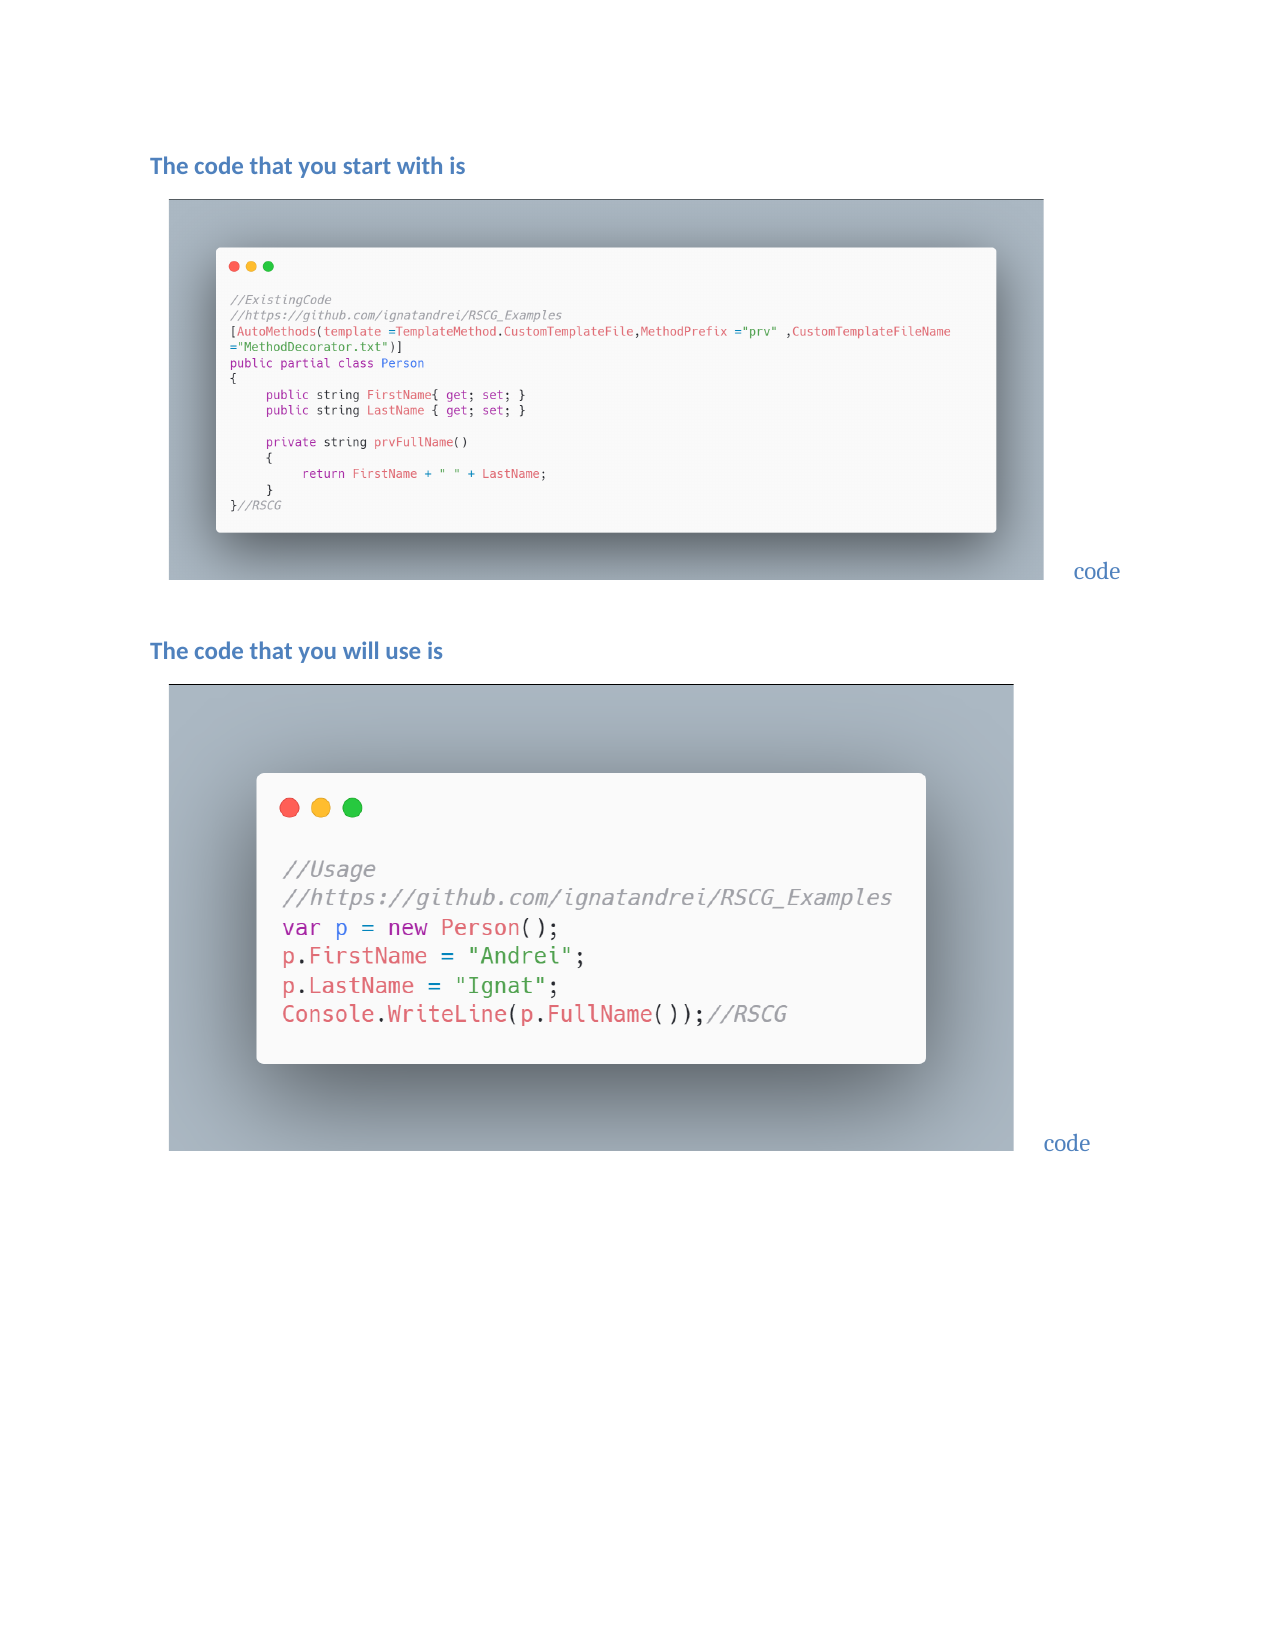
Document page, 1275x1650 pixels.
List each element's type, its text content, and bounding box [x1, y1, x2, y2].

subtitle The code that you will use is [150, 635, 1125, 666]
subtitle The code that you start with is [150, 150, 1125, 181]
picture [168, 199, 1044, 580]
picture [168, 684, 1014, 1151]
